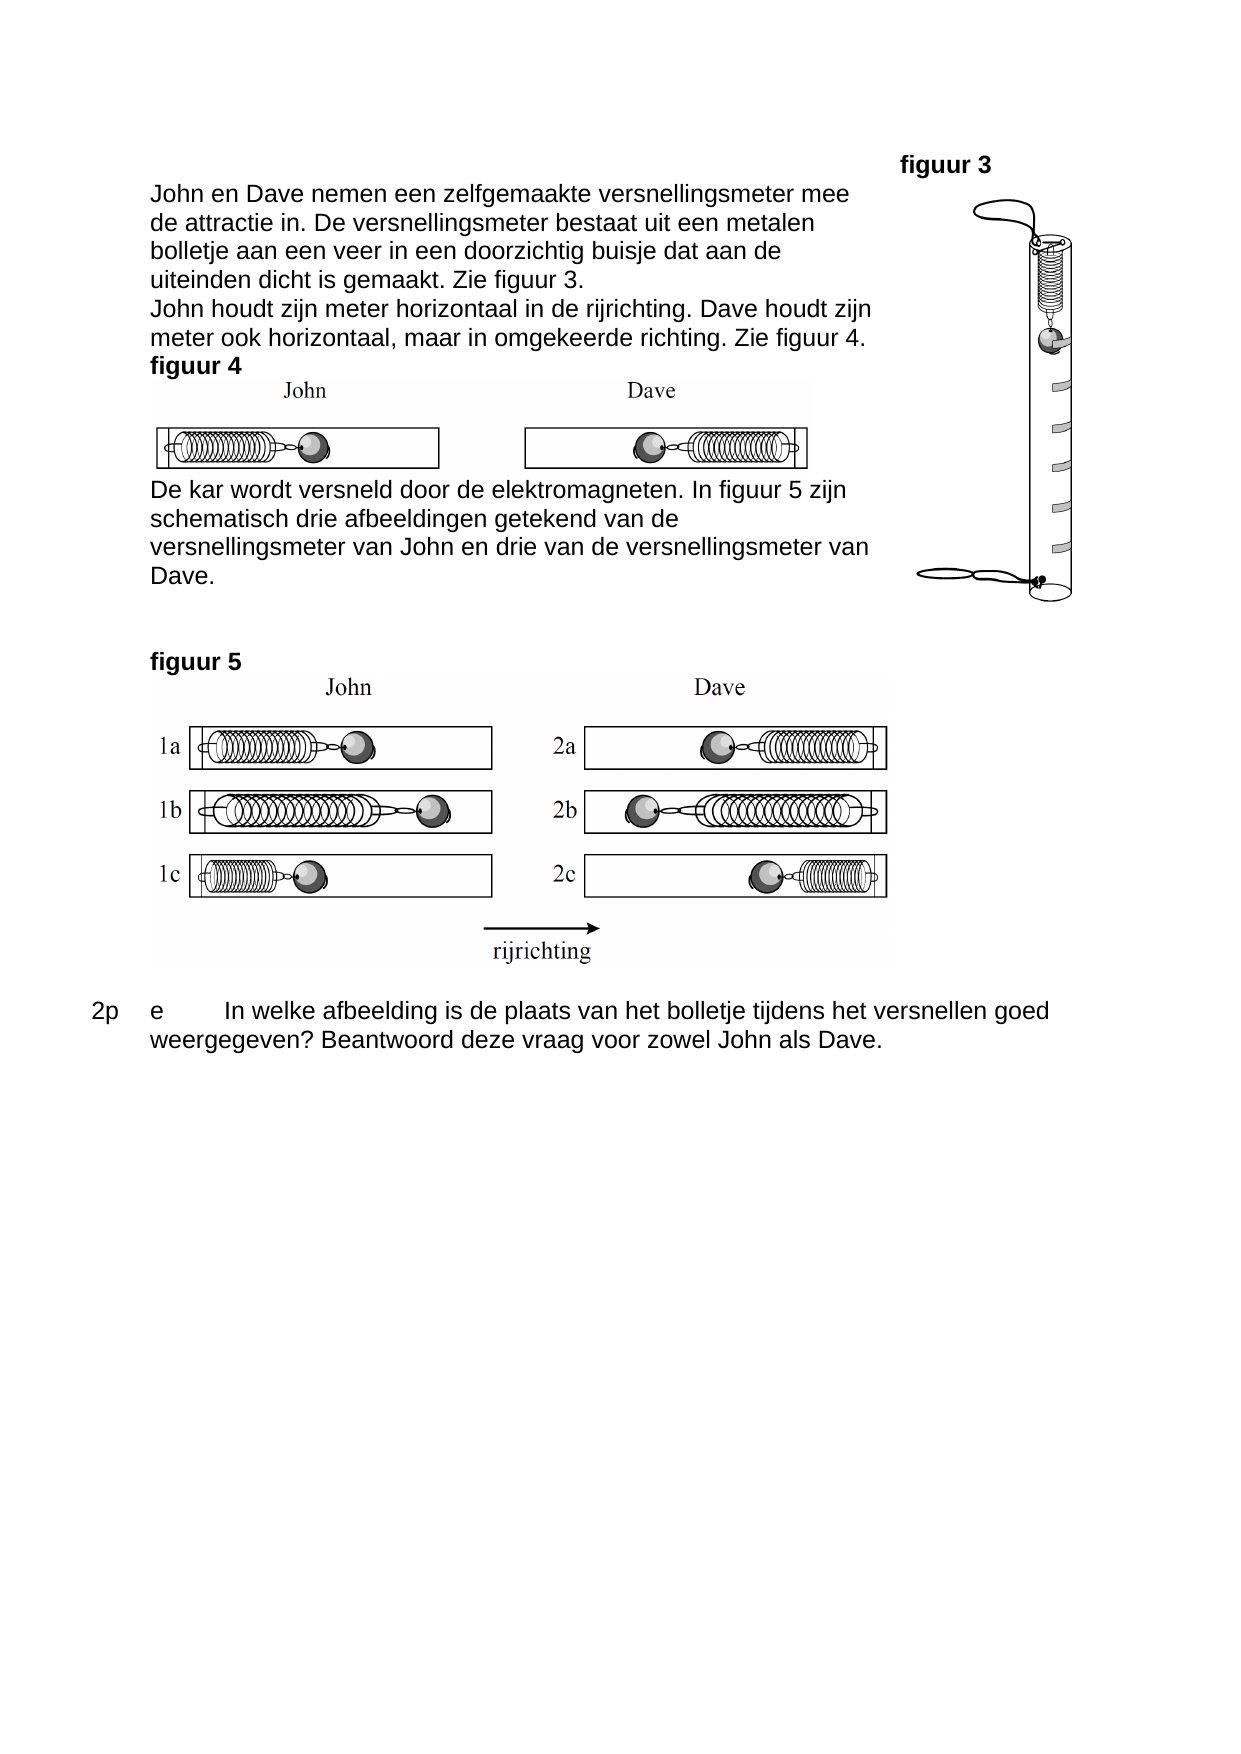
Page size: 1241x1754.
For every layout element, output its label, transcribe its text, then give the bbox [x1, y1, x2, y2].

text John houdt zijn meter horizontaal in de rijrichting. Dave houdt zijn meter ook horizontaal, maar in omgekeerde richting. Zie figuur 4. [150, 294, 897, 351]
text figuur 3 [825, 150, 1090, 179]
text John en Dave nemen een zelfgemaakte versnellingsmeter mee de attractie in. De versnellingsmeter bestaat uit een metalen bolletje aan een veer in een doorzichtig buisje dat aan de uiteinden dicht is gemaakt. Zie figuur 3. [150, 179, 1090, 294]
text figuur 5 [150, 647, 1090, 676]
text 2p e In welke afbeelding is de plaats van het bolletje tijdens het versnellen goed weergegeven? Beantwoord deze vraag voor zowel John als Dave. [91, 996, 1090, 1054]
text figuur 4 [150, 351, 897, 380]
text De kar wordt versneld door de elektromagneten. In figuur 5 zijn schematisch drie afbeeldingen getekend van de versnellingsmeter van John en drie van de versnellingsmeter van Dave. [150, 475, 897, 590]
